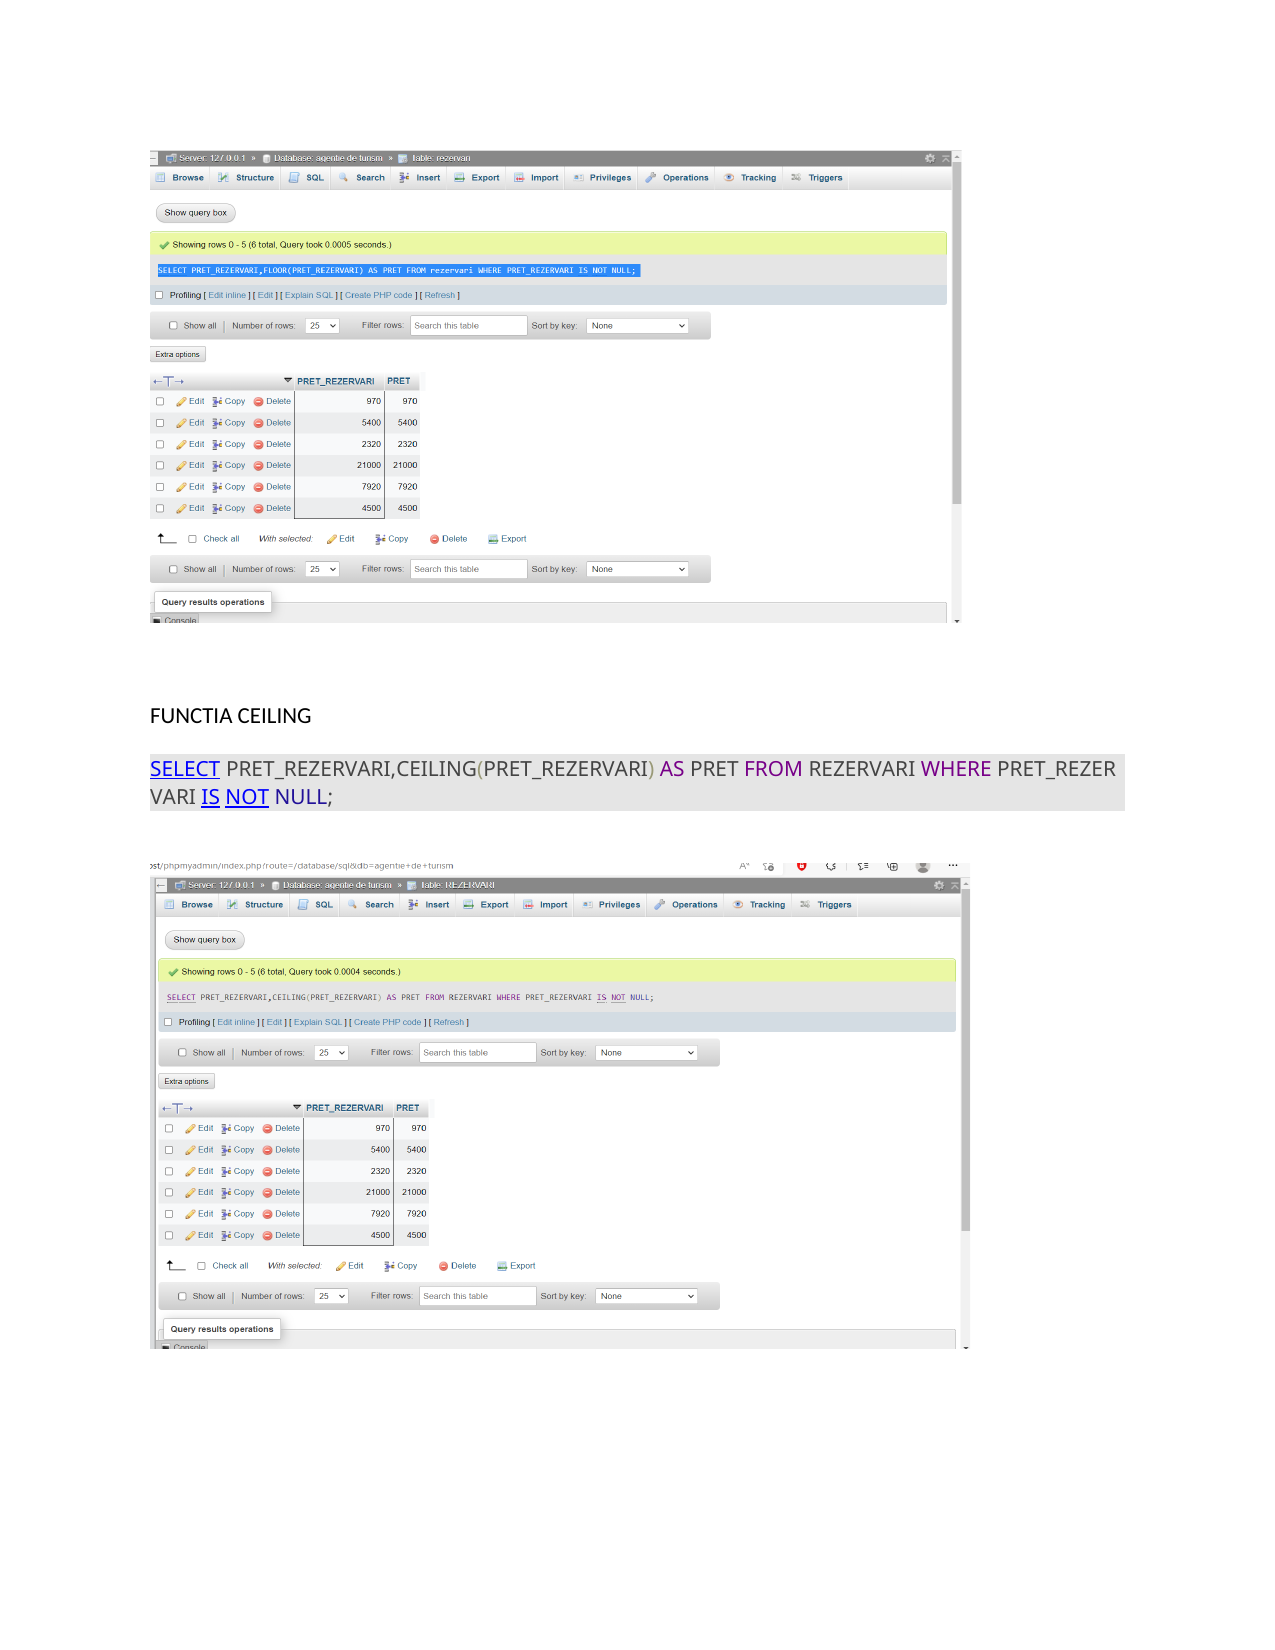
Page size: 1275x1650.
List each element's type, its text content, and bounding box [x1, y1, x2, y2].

picture [150, 863, 971, 1349]
picture [150, 150, 962, 623]
text FUNCTIA CEILING [150, 701, 1125, 729]
text SELECT PRET_REZERVARI,CEILING(PRET_REZERVARI) AS PRET FROM REZERVARI WHERE PRET_REZERVARI IS NOT NULL; [150, 754, 1125, 811]
